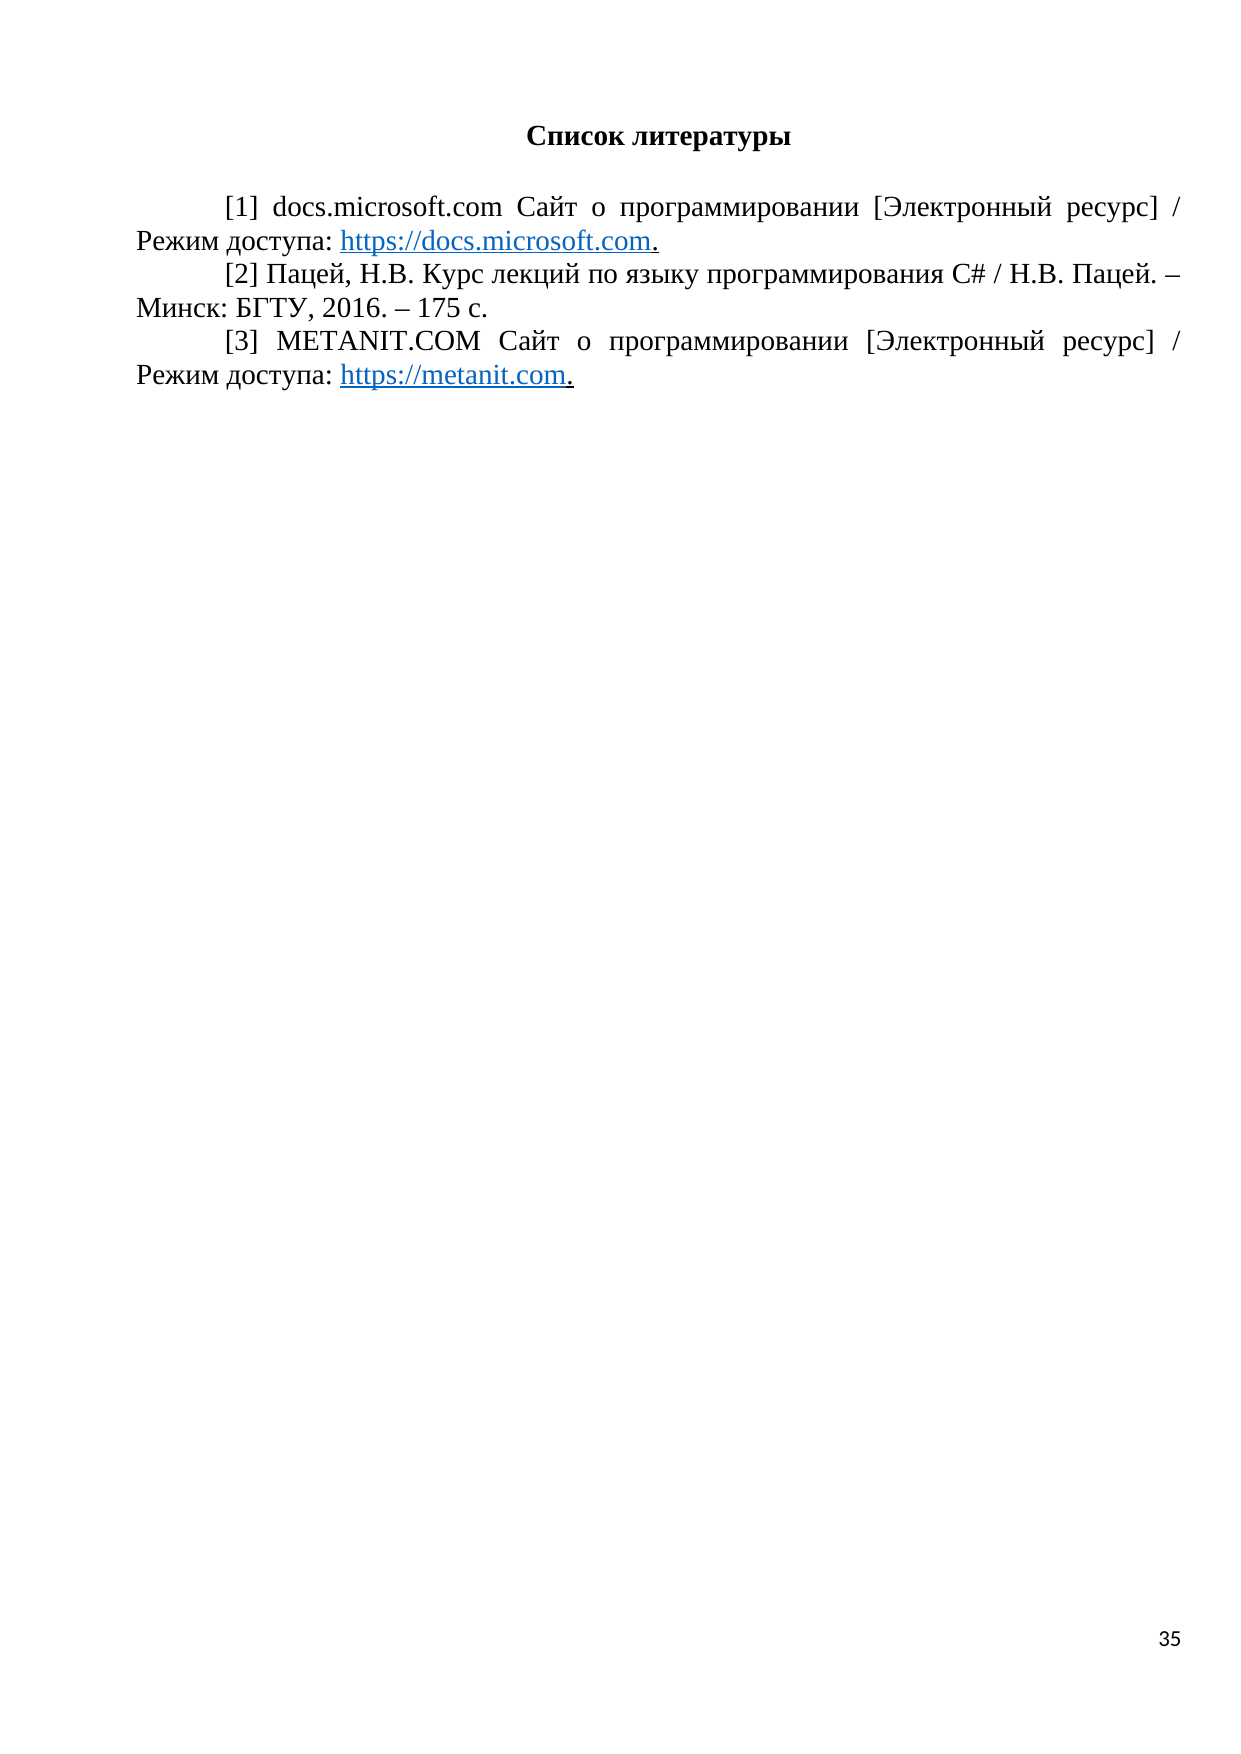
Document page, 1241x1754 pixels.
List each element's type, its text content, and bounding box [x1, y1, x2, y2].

text [1] docs.microsoft.com Сайт о программировании [Электронный ресурс] / Режим доступа: https://docs.microsoft.com. [136, 189, 1181, 256]
text [2] Пацей, Н.В. Курс лекций по языку программирования С# / Н.В. Пацей. – Минск: БГТУ, 2016. – 175 с. [136, 256, 1181, 323]
subtitle Список литературы [136, 118, 1181, 152]
text [3] METANIT.COM Сайт о программировании [Электронный ресурс] / Режим доступа: https://metanit.com. [136, 323, 1181, 390]
